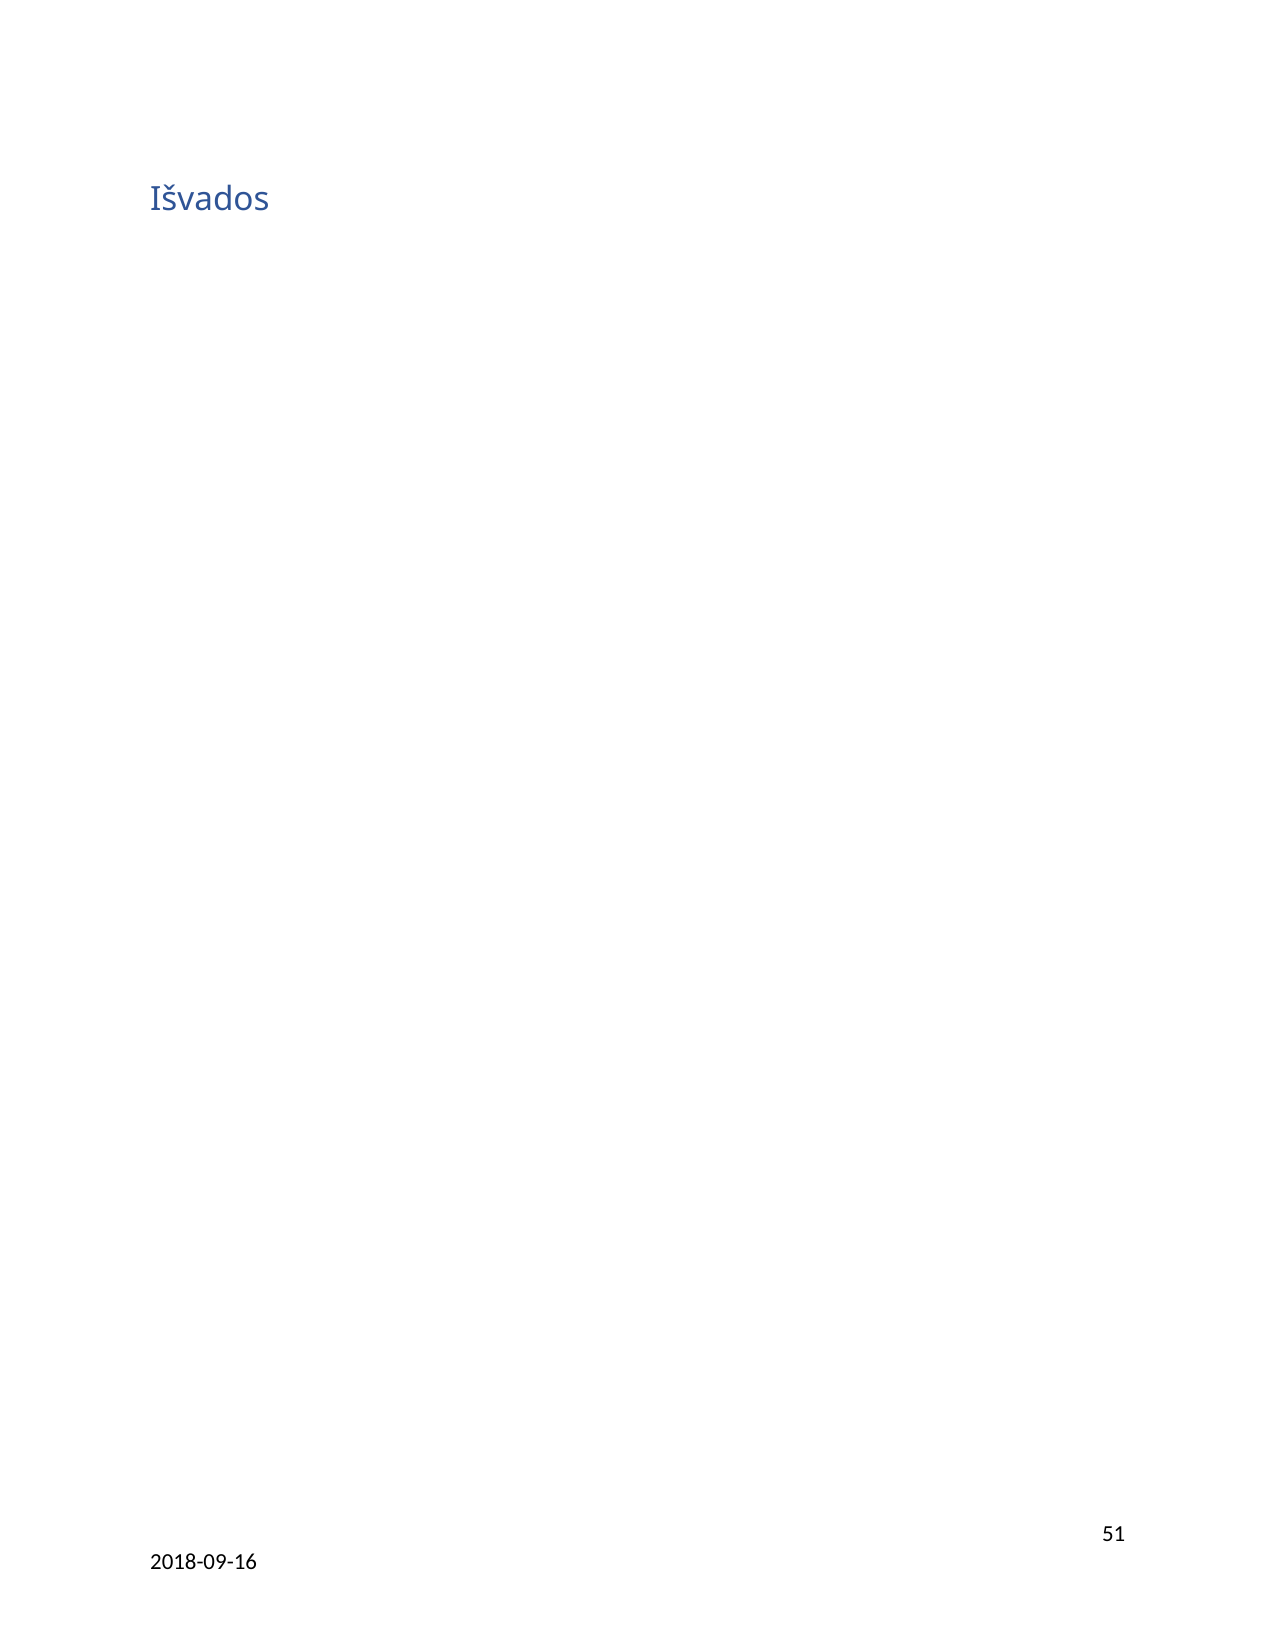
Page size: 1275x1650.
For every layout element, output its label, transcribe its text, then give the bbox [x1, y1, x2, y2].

subtitle Išvados [150, 175, 1125, 220]
